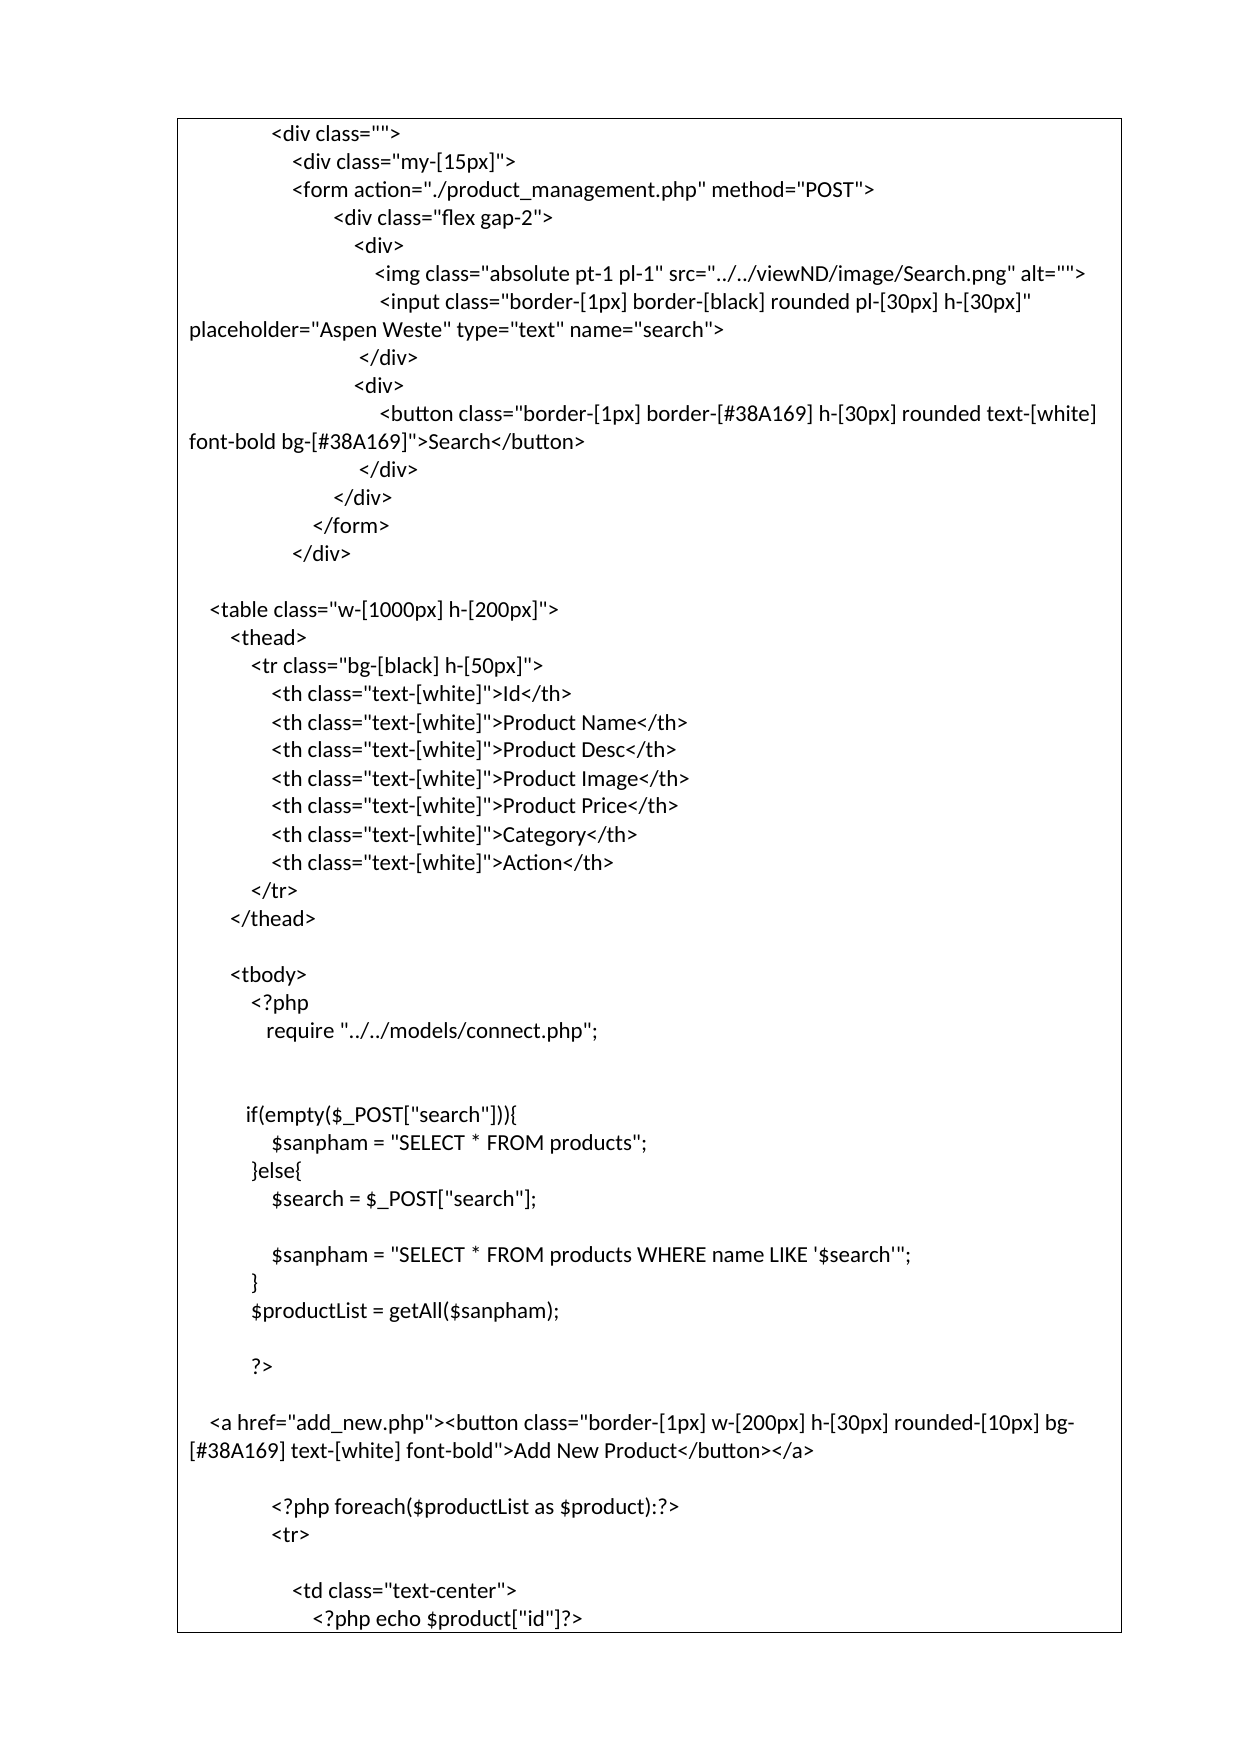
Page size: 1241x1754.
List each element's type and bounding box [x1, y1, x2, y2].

table_header [178, 119, 1121, 1632]
